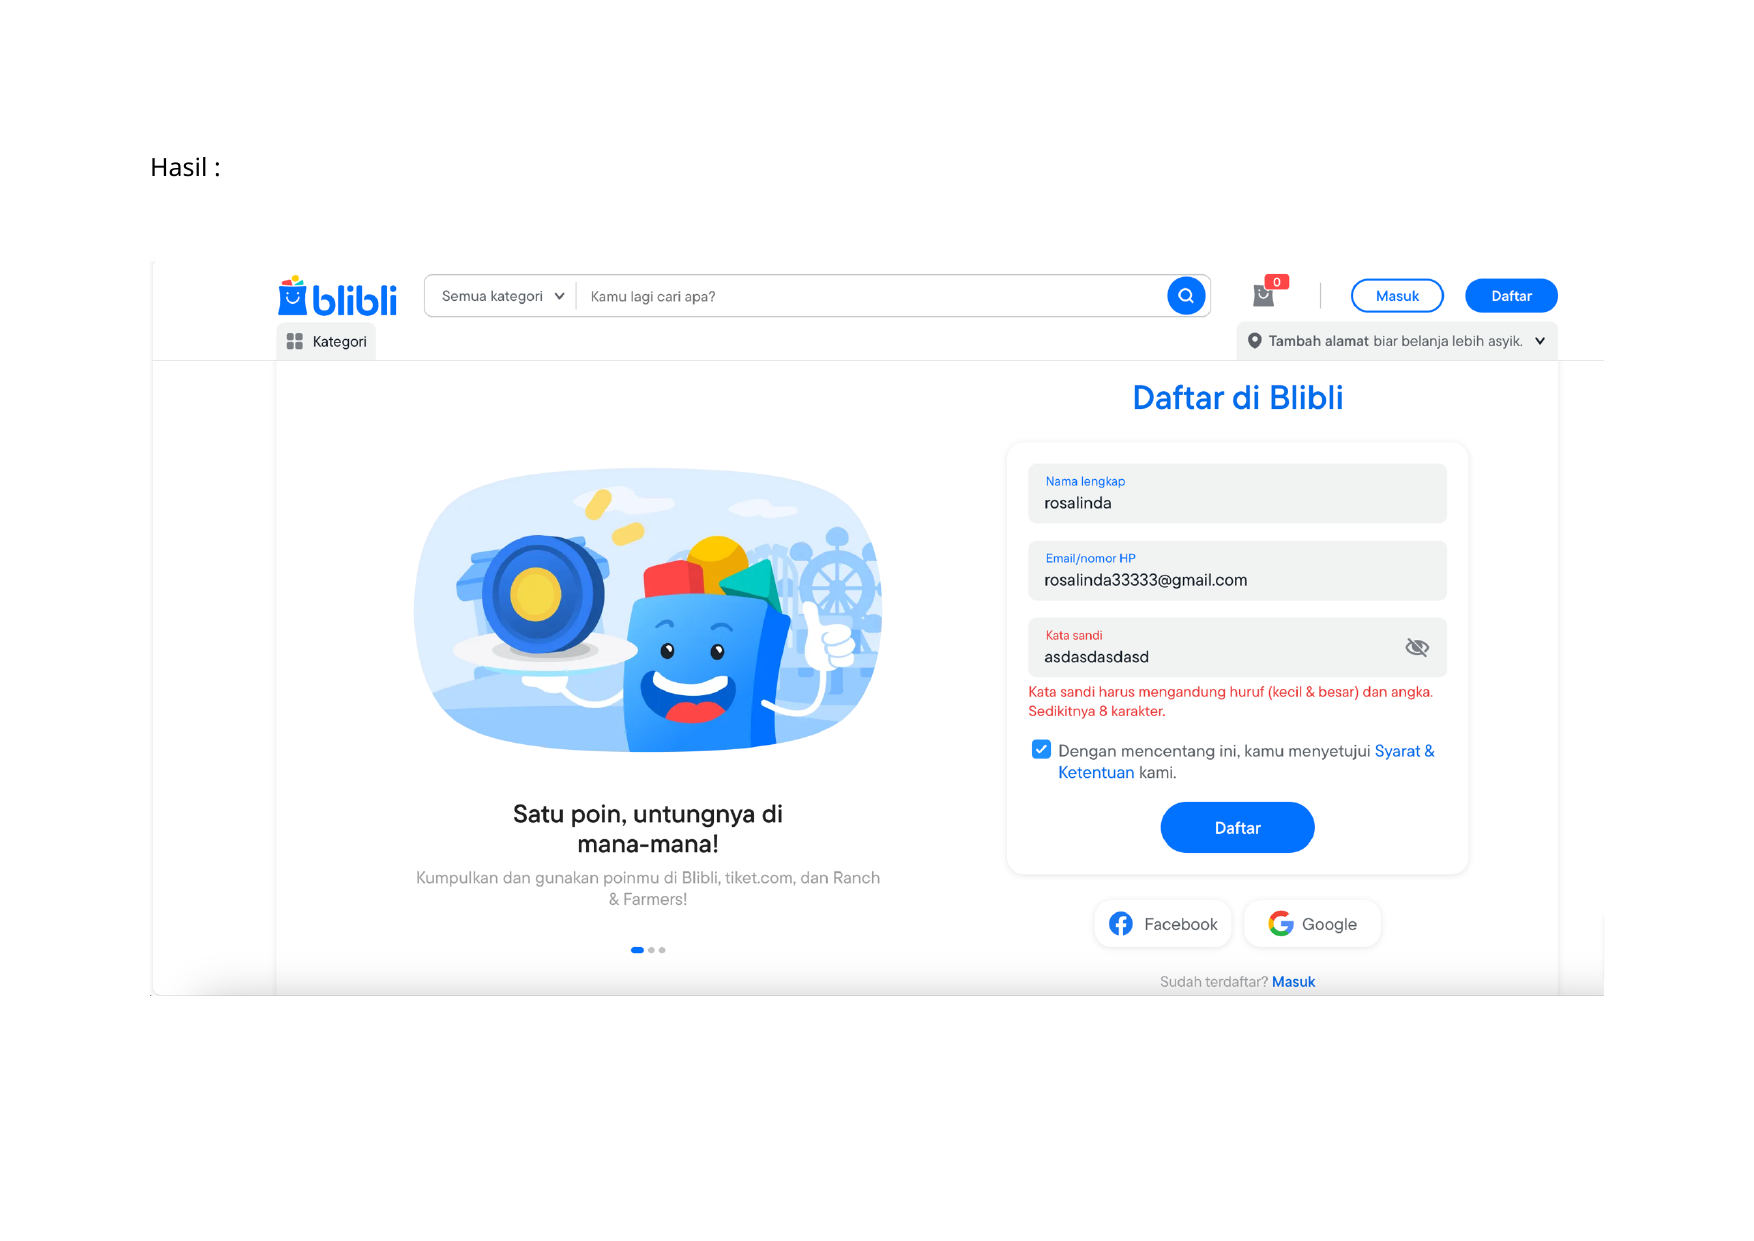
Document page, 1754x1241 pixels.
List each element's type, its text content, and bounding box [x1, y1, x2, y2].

picture [150, 261, 1605, 996]
text Hasil : [150, 150, 1604, 184]
